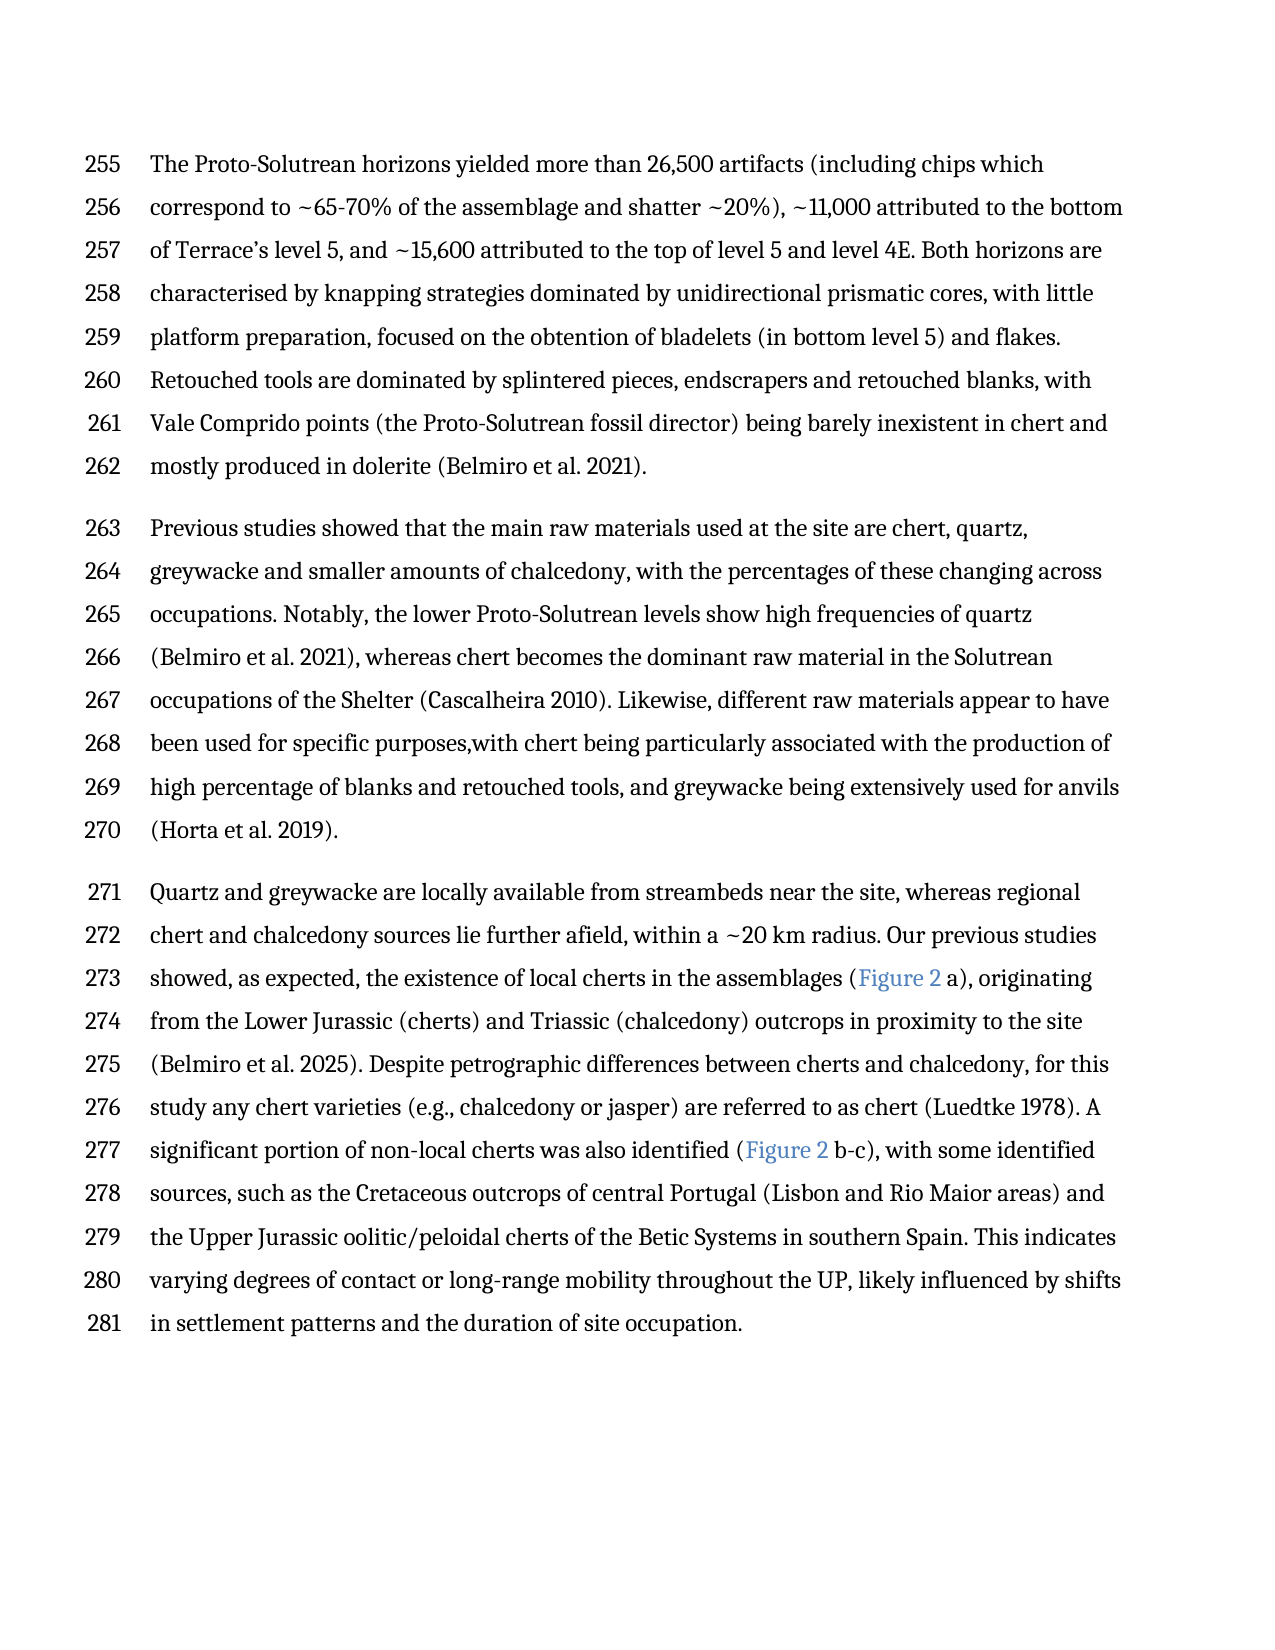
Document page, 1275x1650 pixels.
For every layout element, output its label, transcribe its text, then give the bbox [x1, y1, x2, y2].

text Quartz and greywacke are locally available from streambeds near the site, whereas regional chert and chalcedony sources lie further afield, within a ~20 km radius. Our previous studies showed, as expected, the existence of local cherts in the assemblages (Figure 2 a), originating from the Lower Jurassic (cherts) and Triassic (chalcedony) outcrops in proximity to the site (Belmiro et al. 2025). Despite petrographic differences between cherts and chalcedony, for this study any chert varieties (e.g., chalcedony or jasper) are referred to as chert (Luedtke 1978). A significant portion of non-local cherts was also identified (Figure 2 b-c), with some identified sources, such as the Cretaceous outcrops of central Portugal (Lisbon and Rio Maior areas) and the Upper Jurassic oolitic/peloidal cherts of the Betic Systems in southern Spain. This indicates varying degrees of contact or long-range mobility throughout the UP, likely influenced by shifts in settlement patterns and the duration of site occupation. [150, 877, 1125, 1337]
text The Proto-Solutrean horizons yielded more than 26,500 artifacts (including chips which correspond to ~65-70% of the assemblage and shatter ~20%), ~11,000 attributed to the bottom of Terrace’s level 5, and ~15,600 attributed to the top of level 5 and level 4E. Both horizons are characterised by knapping strategies dominated by unidirectional prismatic cores, with little platform preparation, focused on the obtention of bladelets (in bottom level 5) and flakes. Retouched tools are dominated by splintered pieces, endscrapers and retouched blanks, with Vale Comprido points (the Proto-Solutrean fossil director) being barely inexistent in chert and mostly produced in dolerite (Belmiro et al. 2021). [150, 150, 1125, 481]
text Previous studies showed that the main raw materials used at the site are chert, quartz, greywacke and smaller amounts of chalcedony, with the percentages of these changing across occupations. Notably, the lower Proto-Solutrean levels show high frequencies of quartz (Belmiro et al. 2021), whereas chert becomes the dominant raw material in the Solutrean occupations of the Shelter (Cascalheira 2010). Likewise, different raw materials appear to have been used for specific purposes,with chert being particularly associated with the production of high percentage of blanks and retouched tools, and greywacke being extensively used for anvils (Horta et al. 2019). [150, 514, 1125, 844]
